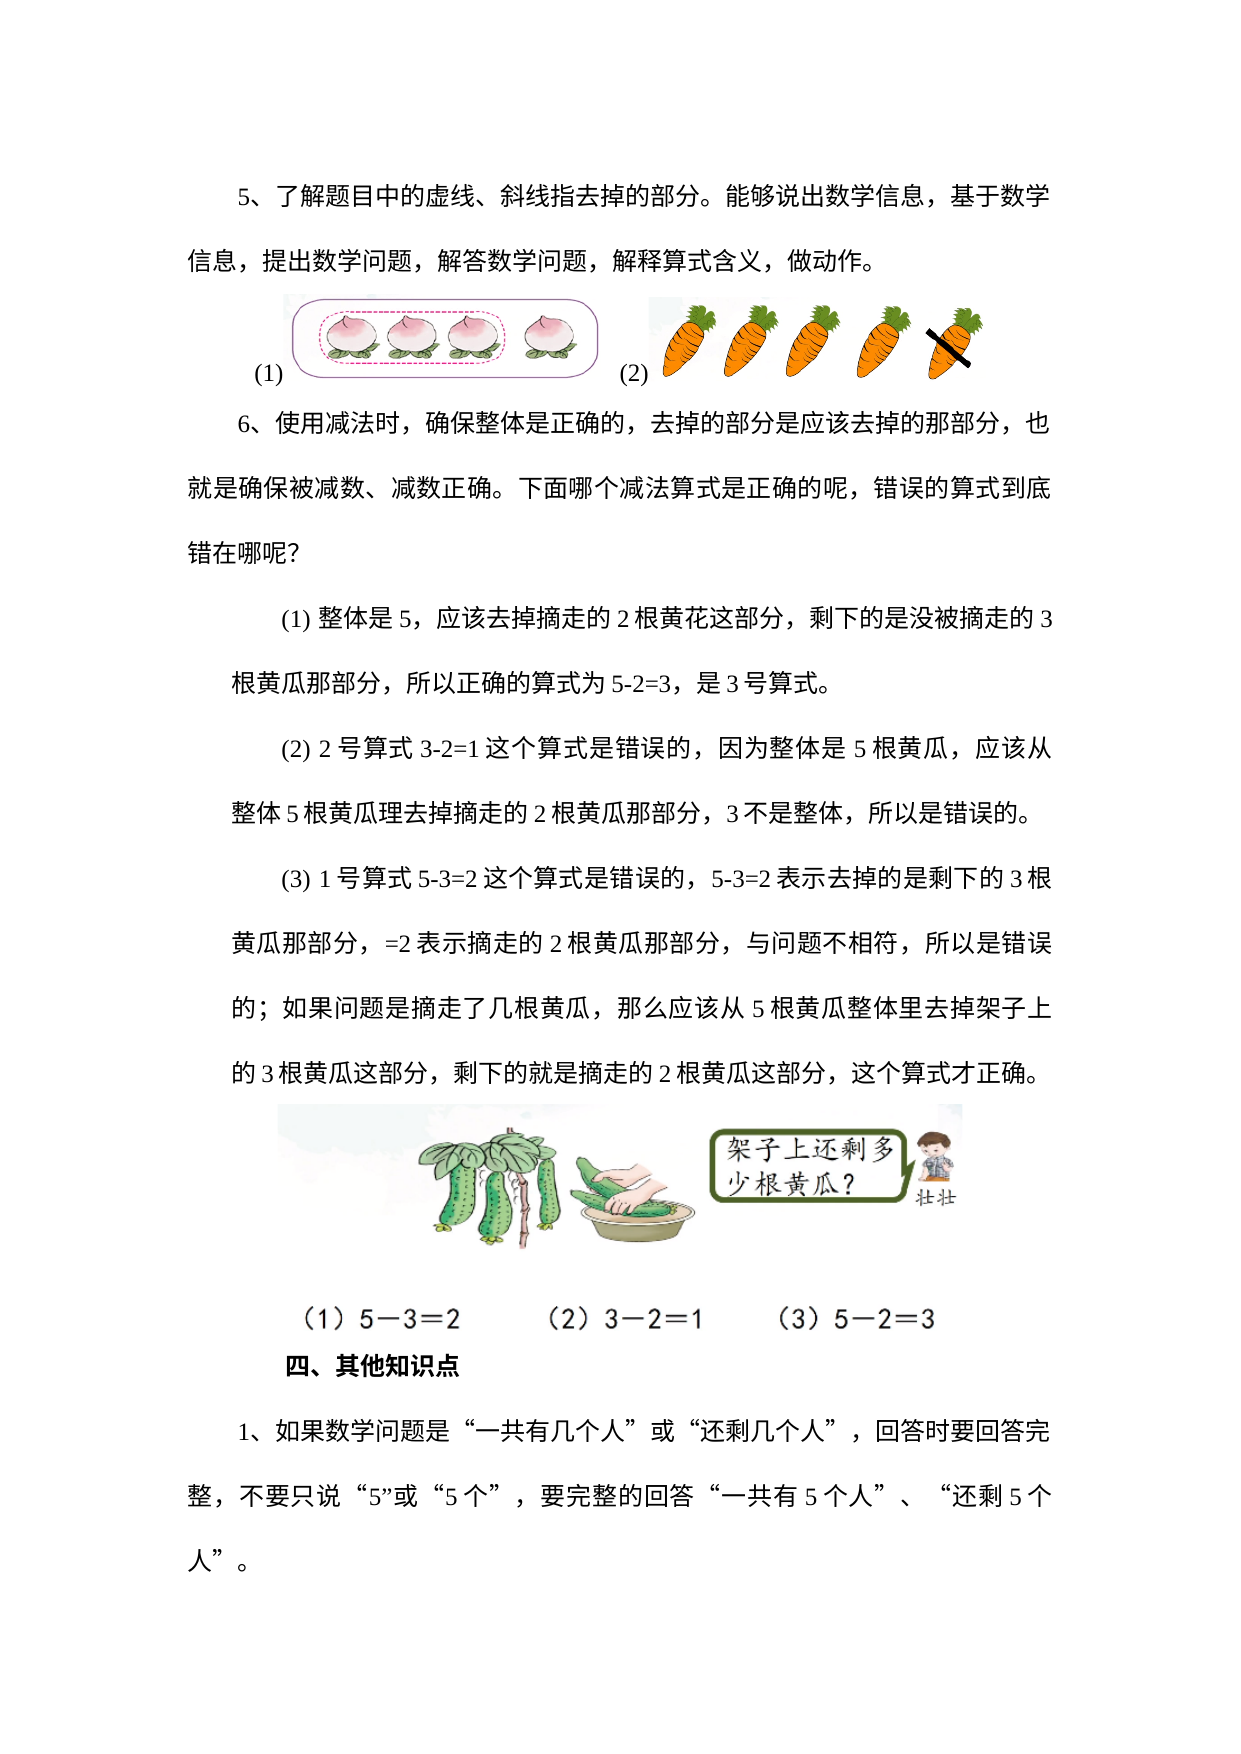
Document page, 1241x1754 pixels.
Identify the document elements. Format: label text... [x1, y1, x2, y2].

picture [648, 297, 987, 382]
list 整体是5，应该去掉摘走的2根黄花这部分，剩下的是没被摘走的3根黄瓜那部分，所以正确的算式为5-2=3，是3号算式。 [231, 584, 1053, 714]
list 2号算式3-2=1这个算式是错误的，因为整体是5根黄瓜，应该从整体5根黄瓜理去掉摘走的2根黄瓜那部分，3不是整体，所以是错误的。 [231, 714, 1053, 844]
list 了解题目中的虚线、斜线指去掉的部分。能够说出数学信息，基于数学信息，提出数学问题，解答数学问题，解释算式含义，做动作。 [187, 162, 1053, 292]
list 1号算式5-3=2这个算式是错误的，5-3=2表示去掉的是剩下的3根黄瓜那部分，=2表示摘走的2根黄瓜那部分，与问题不相符，所以是错误的；如果问题是摘走了几根黄瓜，那么应该从5根黄瓜整体里去掉架子上的3根黄瓜这部分，剩下的就是摘走的2根黄瓜这部分，这个算式才正确。 [231, 844, 1053, 1104]
list 使用减法时，确保整体是正确的，去掉的部分是应该去掉的那部分，也就是确保被减数、减数正确。下面哪个减法算式是正确的呢，错误的算式到底错在哪呢？ [187, 389, 1053, 584]
list 如果数学问题是“一共有几个人”或“还剩几个人”，回答时要回答完整，不要只说“5”或“5个”，要完整的回答“一共有5个人”、“还剩5个人”。 [187, 1397, 1053, 1592]
picture [283, 294, 601, 382]
subtitle 四、其他知识点 [235, 1332, 1053, 1397]
picture [277, 1104, 963, 1332]
